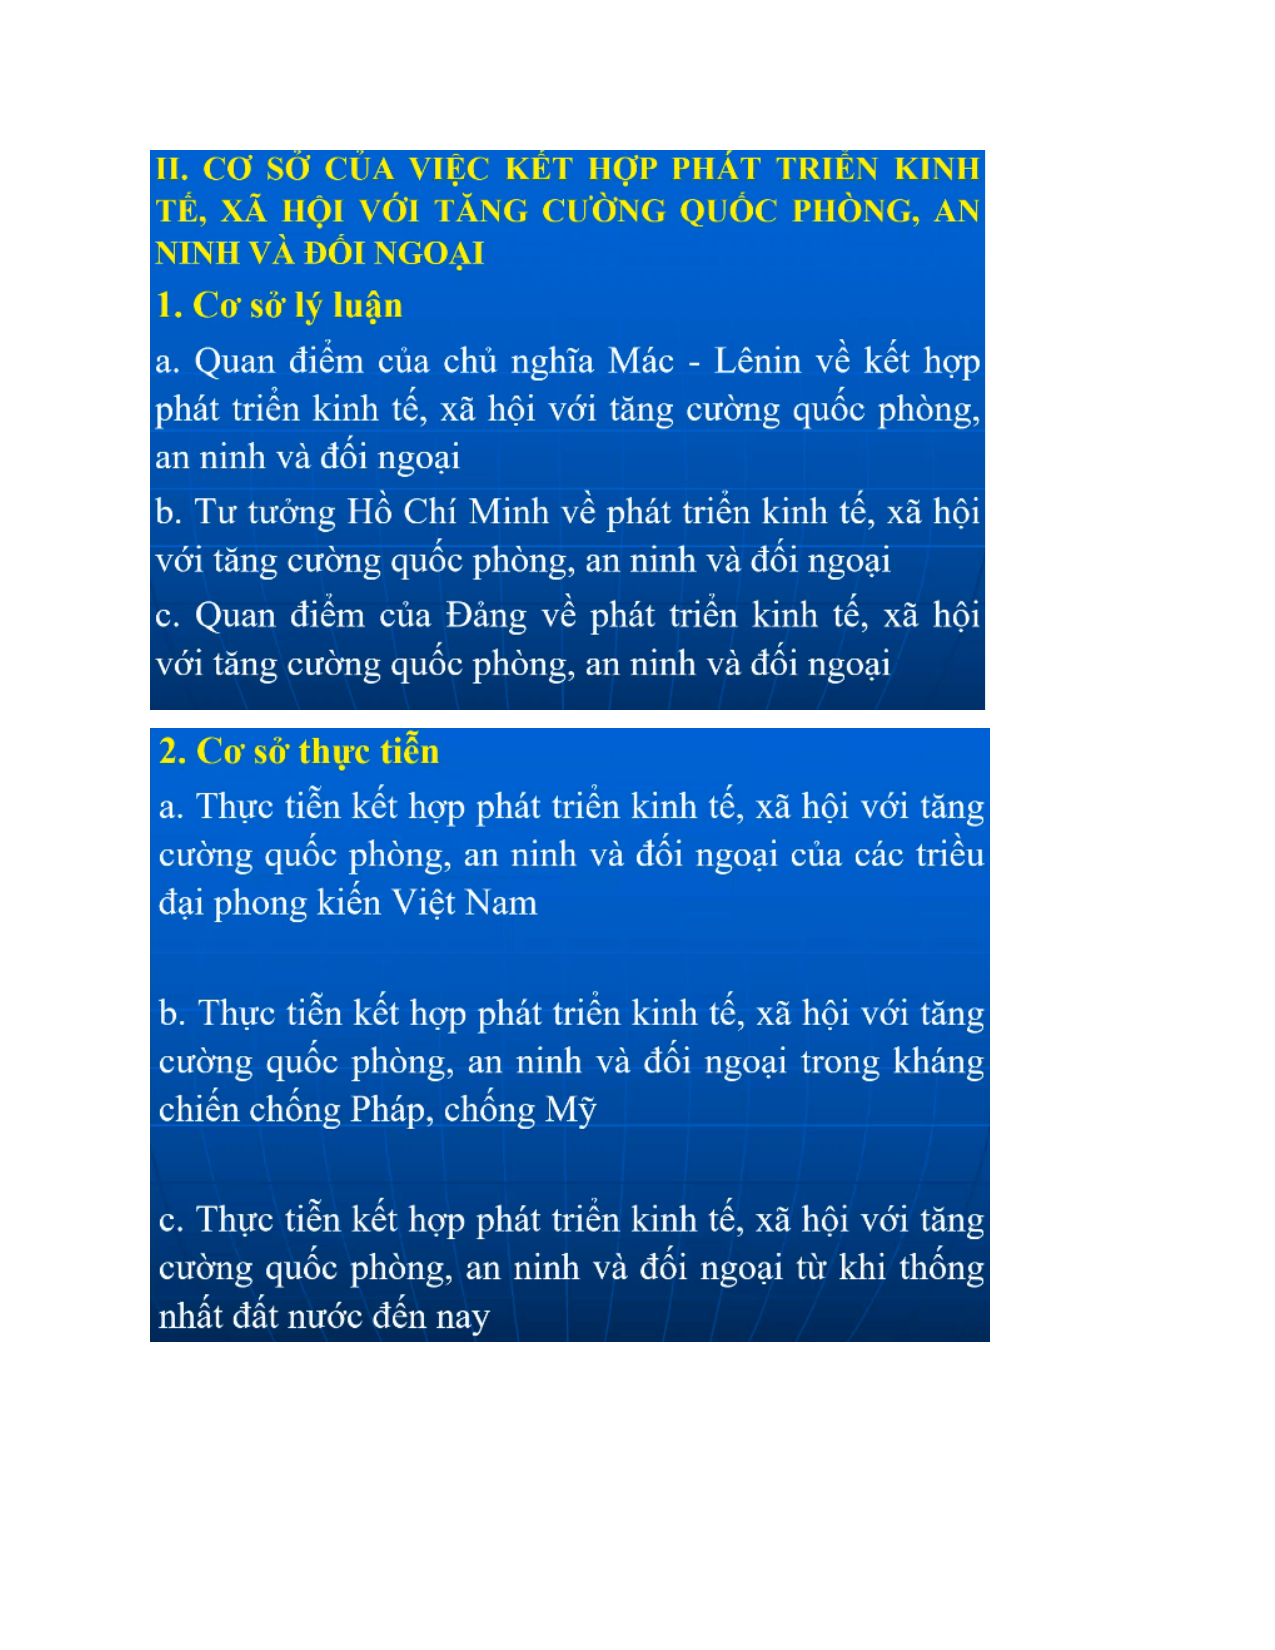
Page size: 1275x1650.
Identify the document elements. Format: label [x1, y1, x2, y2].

picture [150, 150, 986, 710]
picture [150, 728, 990, 1342]
